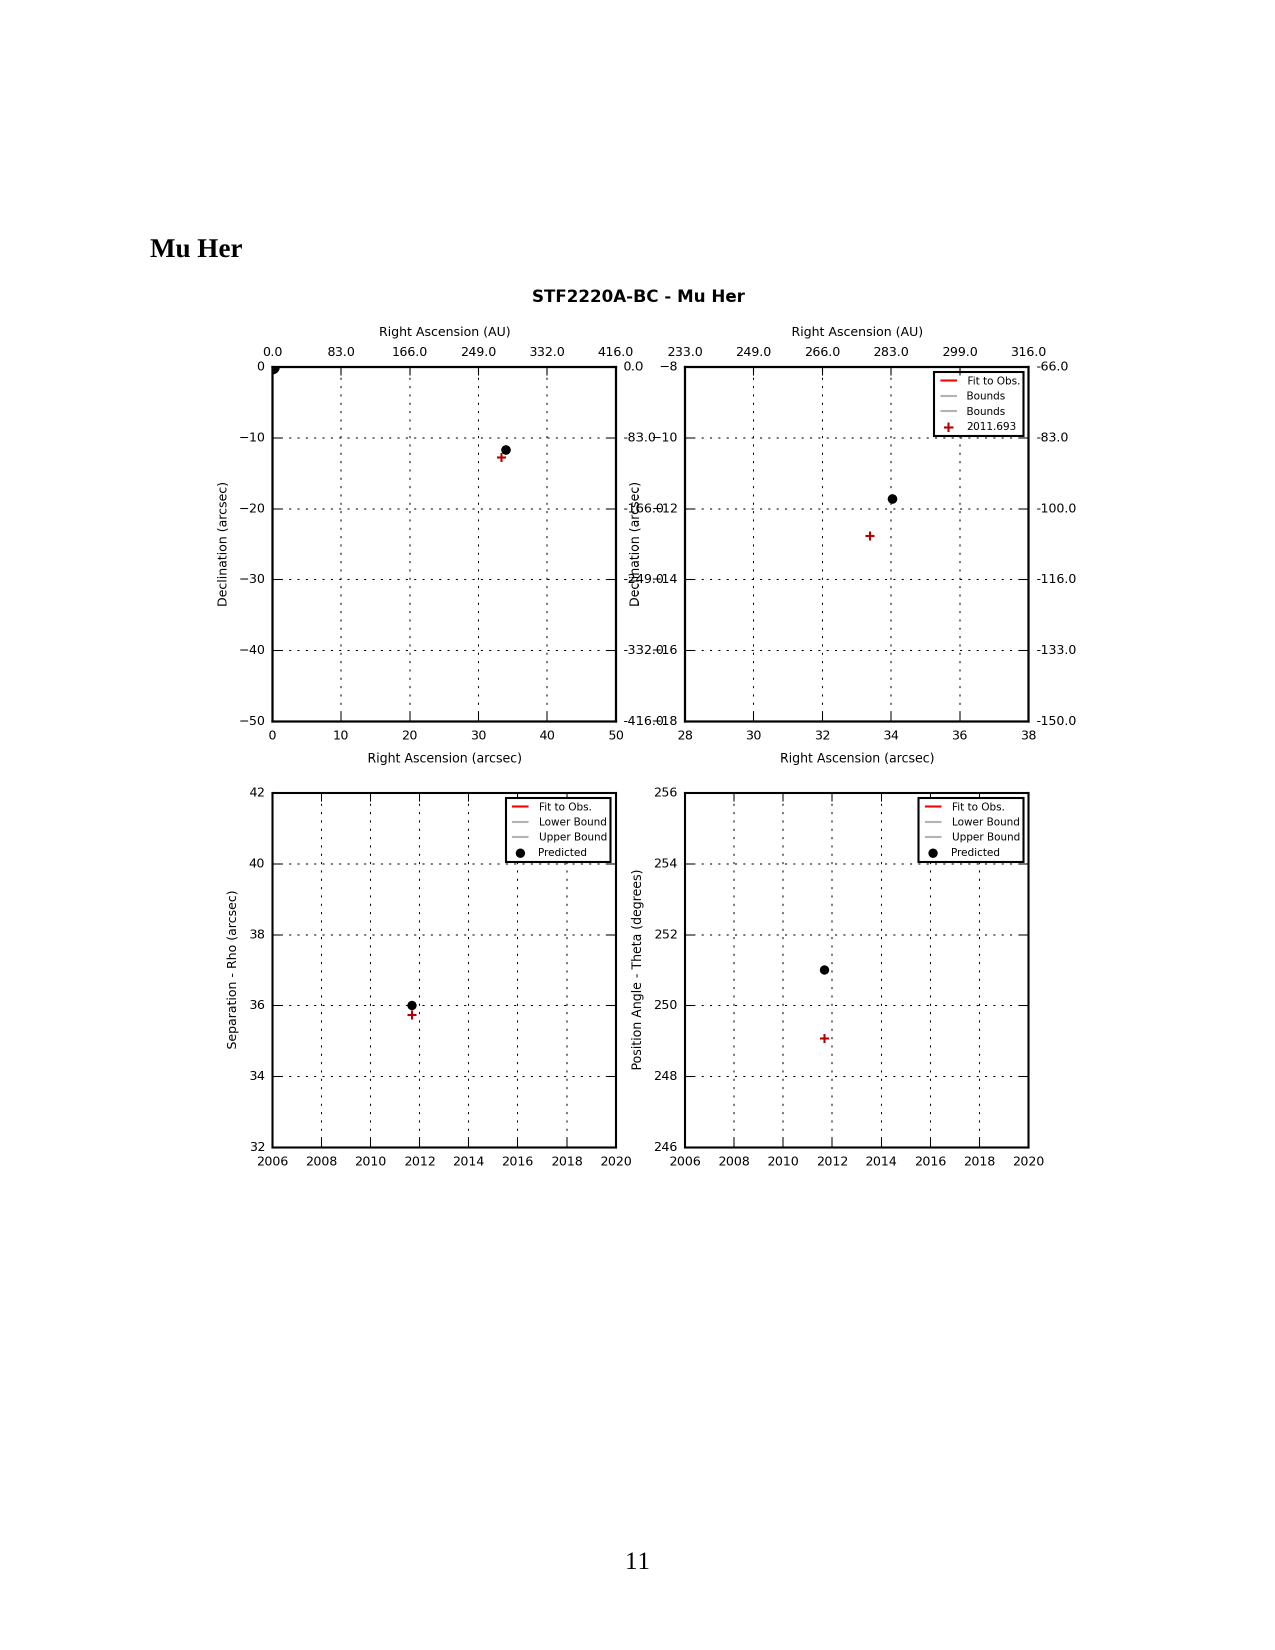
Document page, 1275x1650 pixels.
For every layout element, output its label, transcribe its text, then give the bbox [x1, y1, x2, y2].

picture [150, 270, 1125, 1245]
subtitle Mu Her [150, 232, 1125, 264]
